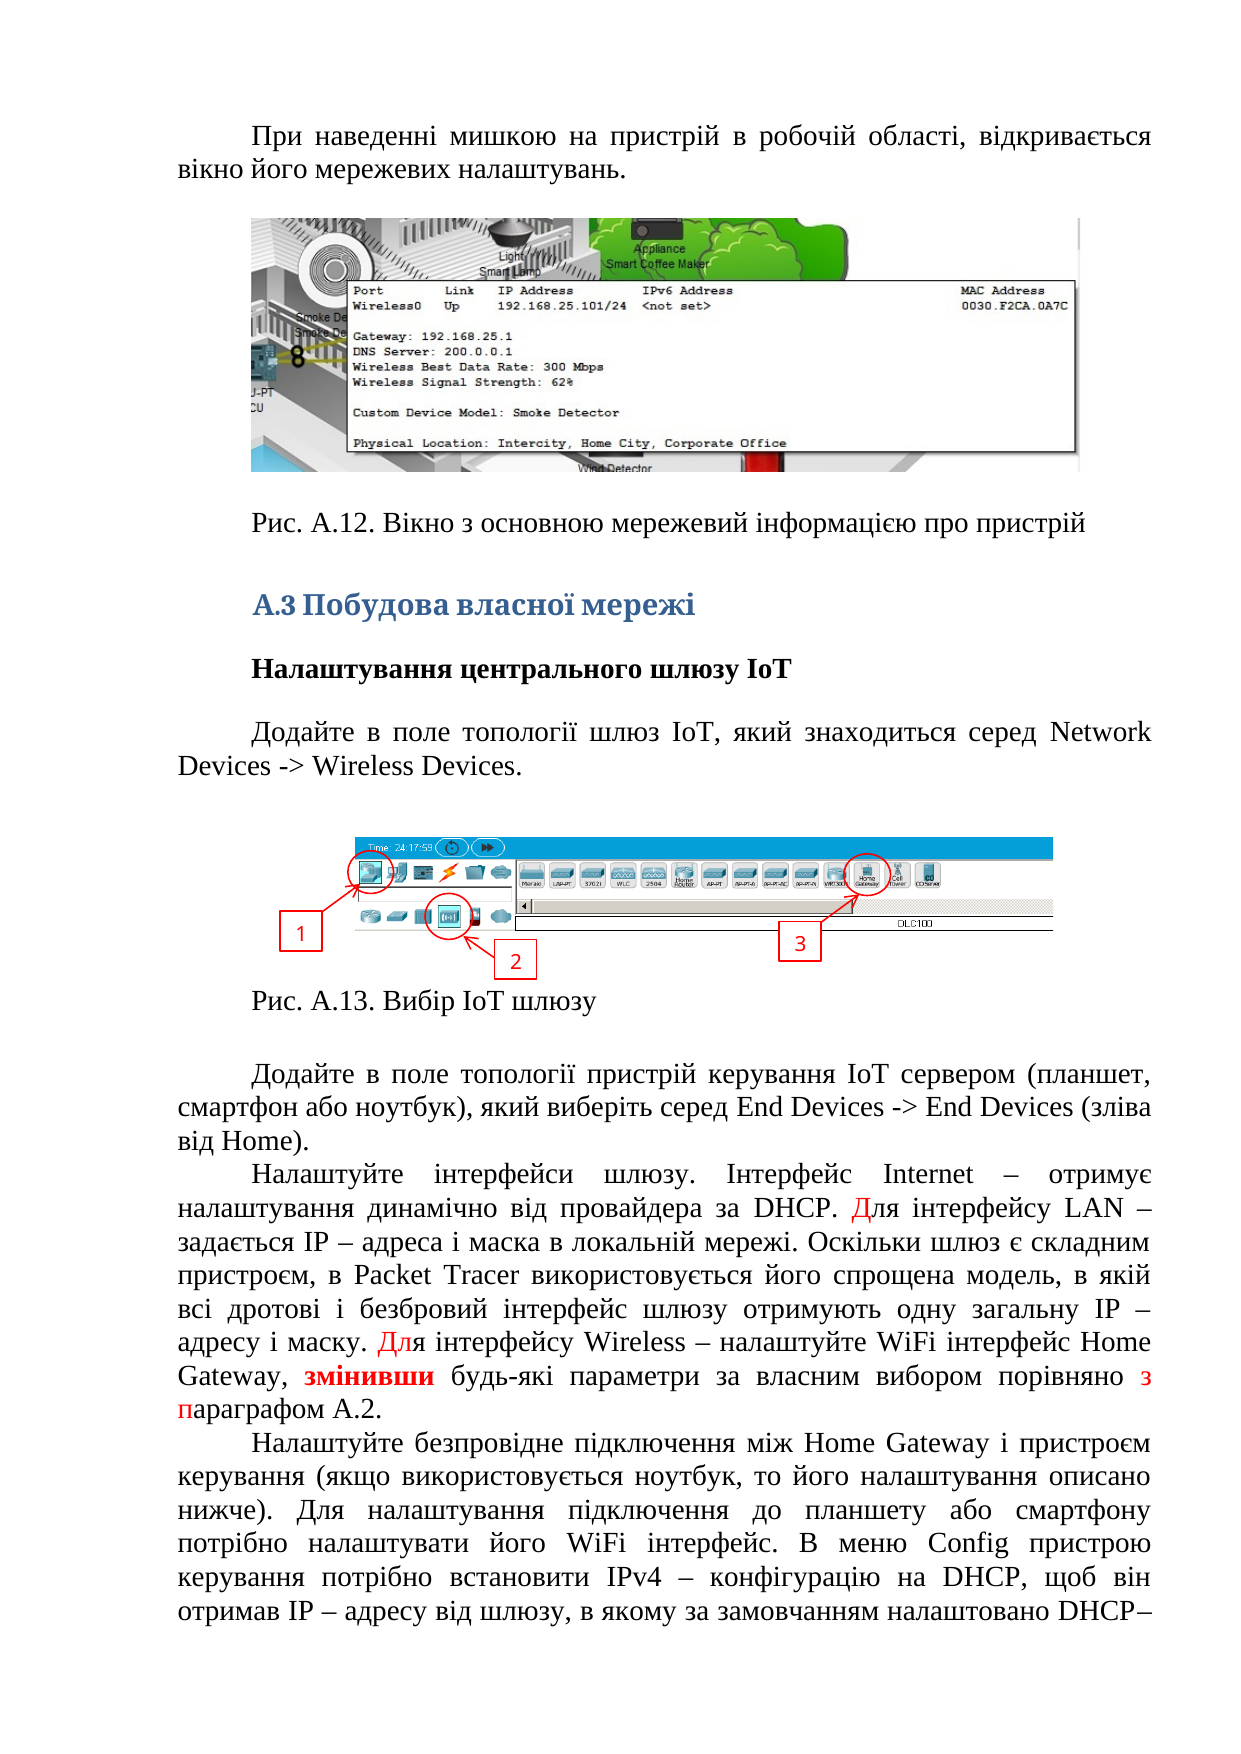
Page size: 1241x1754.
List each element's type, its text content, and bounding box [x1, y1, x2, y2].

picture [822, 860, 1054, 931]
picture [482, 845, 492, 850]
picture [355, 860, 854, 931]
picture [426, 895, 471, 931]
text Додайте в поле топології пристрій керування ІоТ сервером (планшет, смартфон або ноутбук), який виберіть серед End Devices -> End Devices (зліва від Home). [177, 1056, 1152, 1157]
subtitle А.3 Побудова власної мережі [177, 589, 1152, 622]
text Рис. А.12. Вікно з основною мережевий інформацією про пристрій [177, 505, 1152, 539]
picture [355, 860, 392, 892]
picture [845, 860, 889, 894]
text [177, 1425, 1152, 1626]
text Додайте в поле топології шлюз ІоТ, який знаходиться серед Network Devices -> Wireless Devices. [177, 714, 1152, 781]
picture [251, 218, 1081, 472]
text Налаштуйте інтерфейси шлюзу. Інтерфейс Internet – отримує налаштування динамічно від провайдера за DHCP. Для інтерфейсу LAN – задається ІР – адреса і маска в локальній мережі. Оскільки шлюз є складним пристроєм, в Packet Tracer використовується його спрощена модель, в якій всі дротові і безбровий інтерфейс шлюзу отримують одну загальну ІР – адресу і маску. Для інтерфейсу Wireless – налаштуйте WiFi інтерфейс Home Gateway, змінивши будь-які параметри за власним вибором порівняно з параграфом А.2. [177, 1157, 1152, 1425]
text При наведенні мишкою на пристрій в робочій області, відкривається вікно його мережевих налаштувань. [177, 118, 1152, 185]
text Рис. А.13. Вибір ІоТ шлюзу [177, 983, 1152, 1016]
text Налаштування центрального шлюзу IoT [177, 652, 1152, 685]
